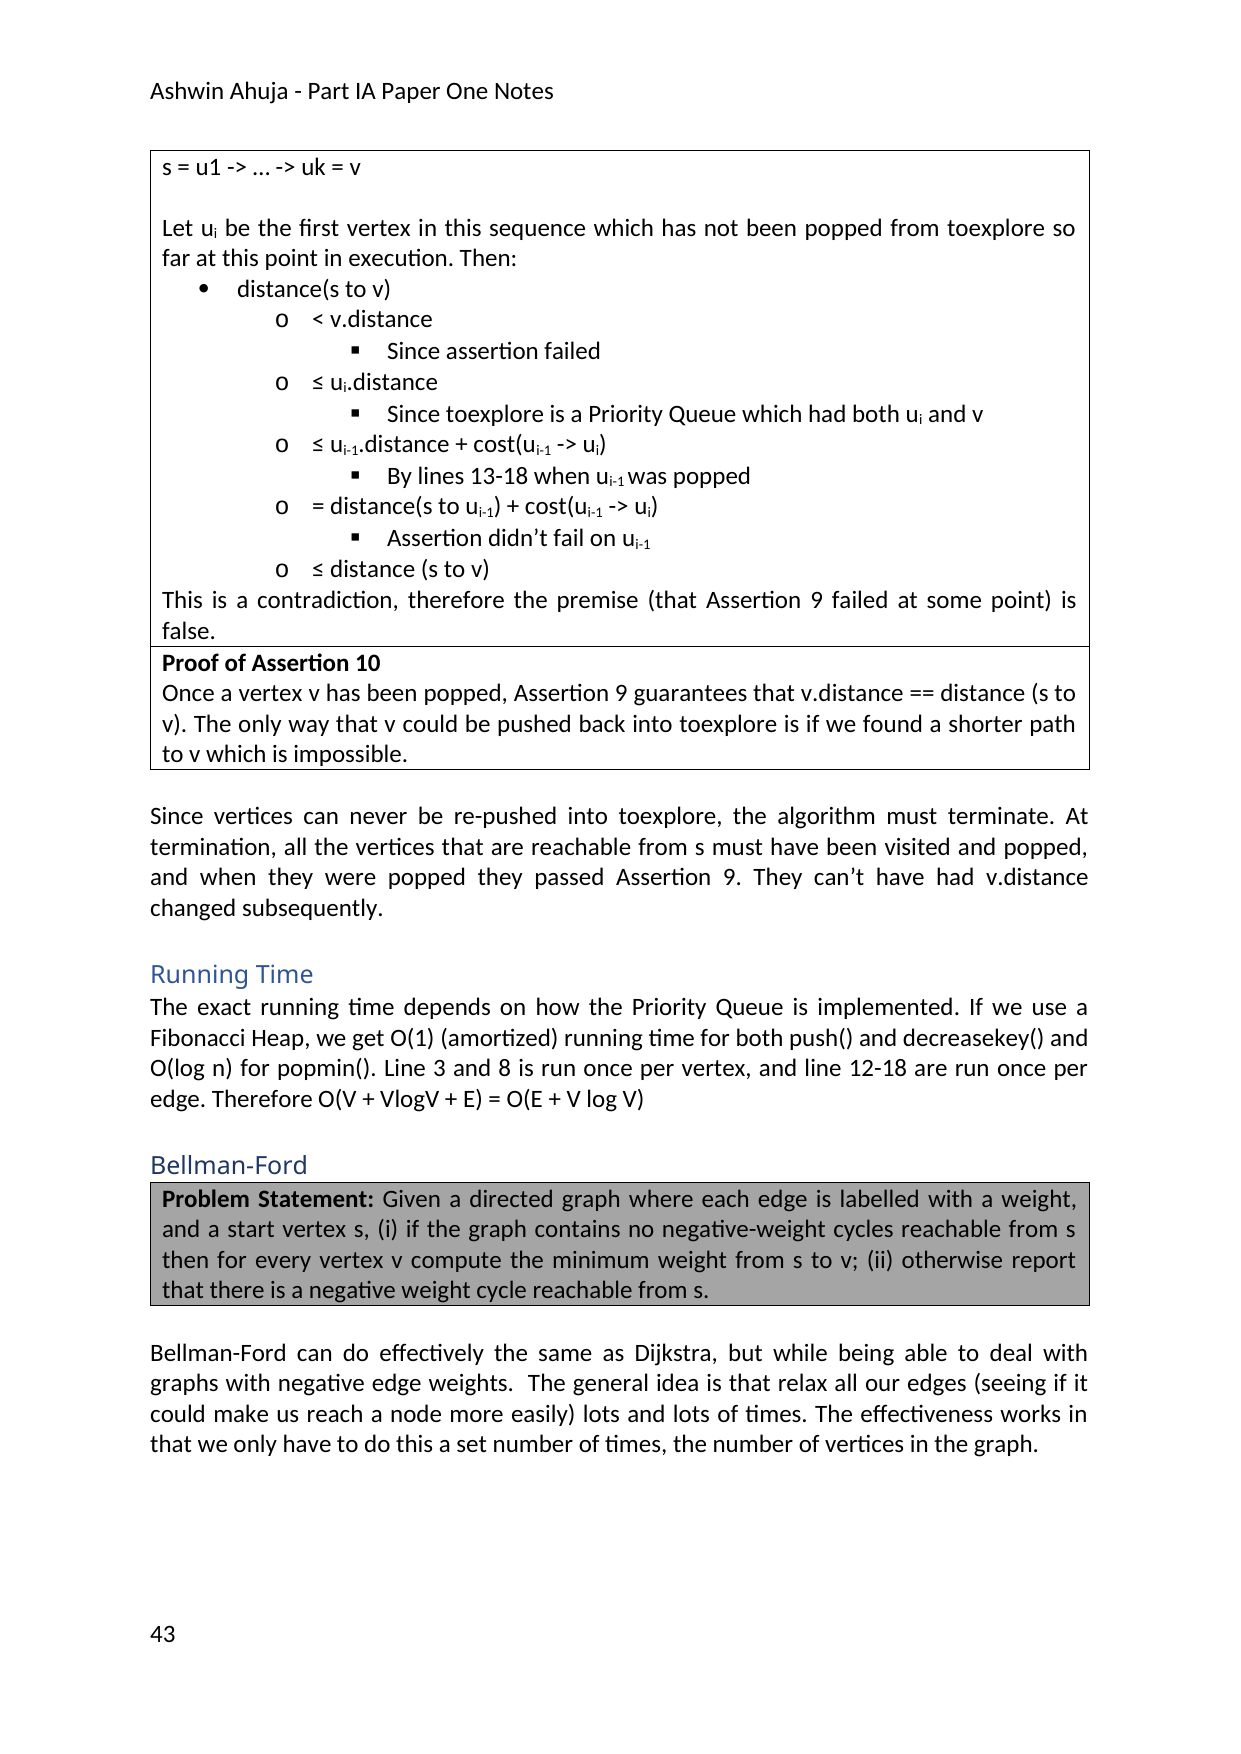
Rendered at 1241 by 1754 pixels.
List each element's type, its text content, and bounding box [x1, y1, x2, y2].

text The exact running time depends on how the Priority Queue is implemented. If we use a Fibonacci Heap, we get O(1) (amortized) running time for both push() and decreasekey() and O(log n) for popmin(). Line 3 and 8 is run once per vertex, and line 12-18 are run once per edge. Therefore O(V + VlogV + E) = O(E + V log V) [150, 991, 1090, 1113]
text Since vertices can never be re-pushed into toexplore, the algorithm must terminate. At termination, all the vertices that are reachable from s must have been visited and popped, and when they were popped they passed Assertion 9. They can’t have had v.distance changed subsequently. [150, 800, 1090, 922]
subtitle Bellman-Ford [150, 1148, 1090, 1182]
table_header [151, 151, 1089, 646]
table_header Problem Statement: Given a directed graph where each edge is labelled with a weight, and a start vertex s, (i) if the graph contains no negative-weight cycles reachable from s then for every vertex v compute the minimum weight from s to v; (ii) otherwise report that there is a negative weight cycle reachable from s. [151, 1183, 1089, 1305]
subtitle Running Time [150, 957, 1090, 991]
text Bellman-Ford can do effectively the same as Dijkstra, but while being able to deal with graphs with negative edge weights. The general idea is that relax all our edges (seeing if it could make us reach a node more easily) lots and lots of times. The effectiveness works in that we only have to do this a set number of times, the number of vertices in the graph. [150, 1337, 1090, 1459]
table_cell Proof of Assertion 10 Once a vertex v has been popped, Assertion 9 guarantees that v.distance == distance (s to v). The only way that v could be pushed back into toexplore is if we found a shorter path to v which is impossible. [151, 647, 1089, 769]
